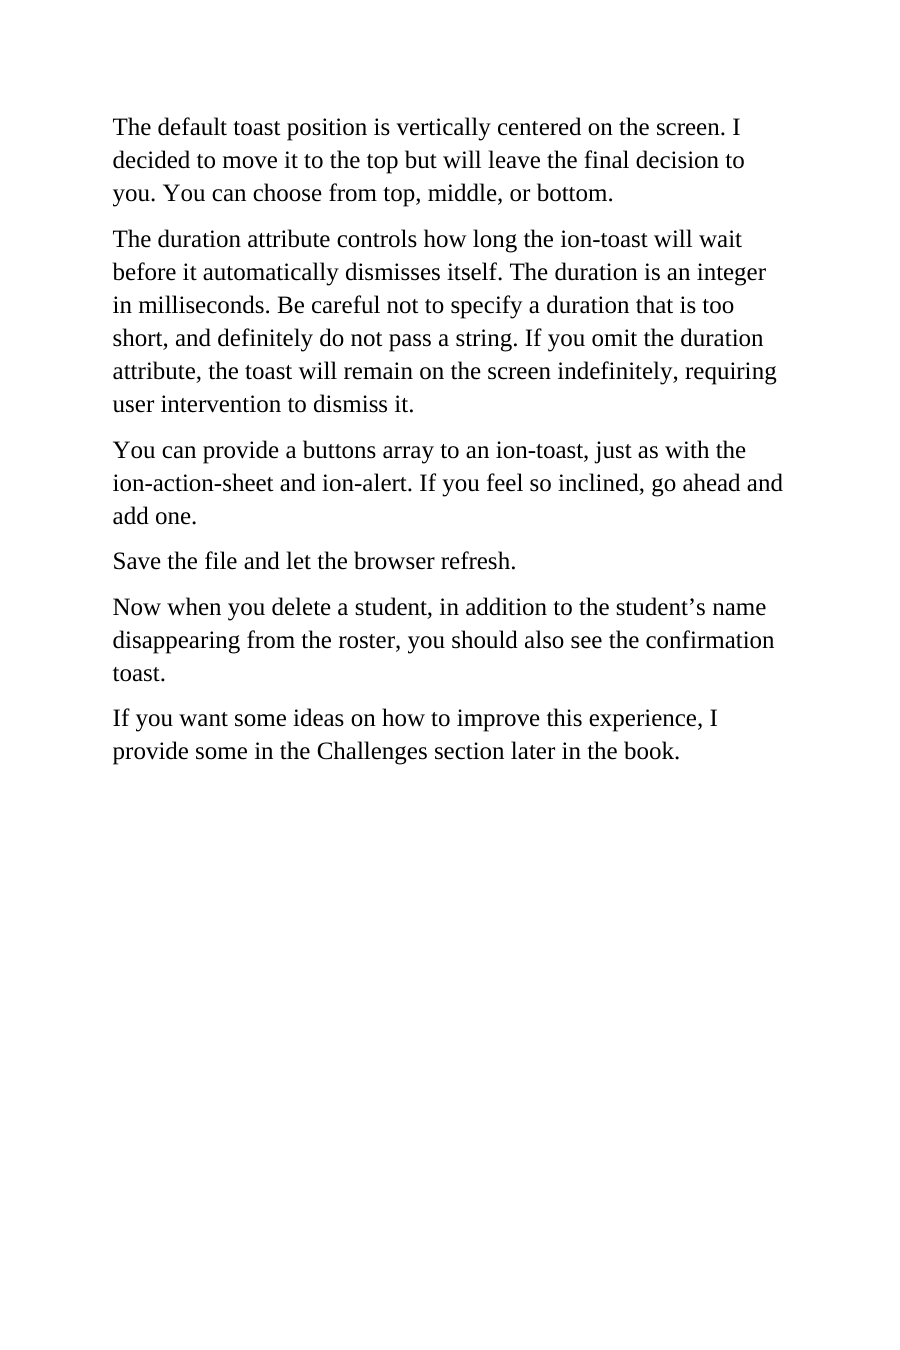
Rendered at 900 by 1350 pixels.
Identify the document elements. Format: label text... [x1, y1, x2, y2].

text Save the file and let the browser refresh. [112, 546, 787, 575]
text The default toast position is vertically centered on the screen. I decided to move it to the top but will leave the final decision to you. You can choose from top, middle, or bottom. [112, 112, 787, 207]
text If you want some ideas on how to improve this experience, I provide some in the Challenges section later in the book. [112, 703, 787, 765]
text Now when you delete a student, in addition to the student’s name disappearing from the roster, you should also see the confirmation toast. [112, 592, 787, 687]
text The duration attribute controls how long the ion-toast will wait before it automatically dismisses itself. The duration is an integer in milliseconds. Be careful not to specify a duration that is too short, and definitely do not pass a string. If you omit the duration attribute, the toast will remain on the screen indefinitely, requiring user intervention to dismiss it. [112, 224, 787, 418]
text You can provide a buttons array to an ion-toast, just as with the ion-action-sheet and ion-alert. If you feel so inclined, go ahead and add one. [112, 435, 787, 529]
